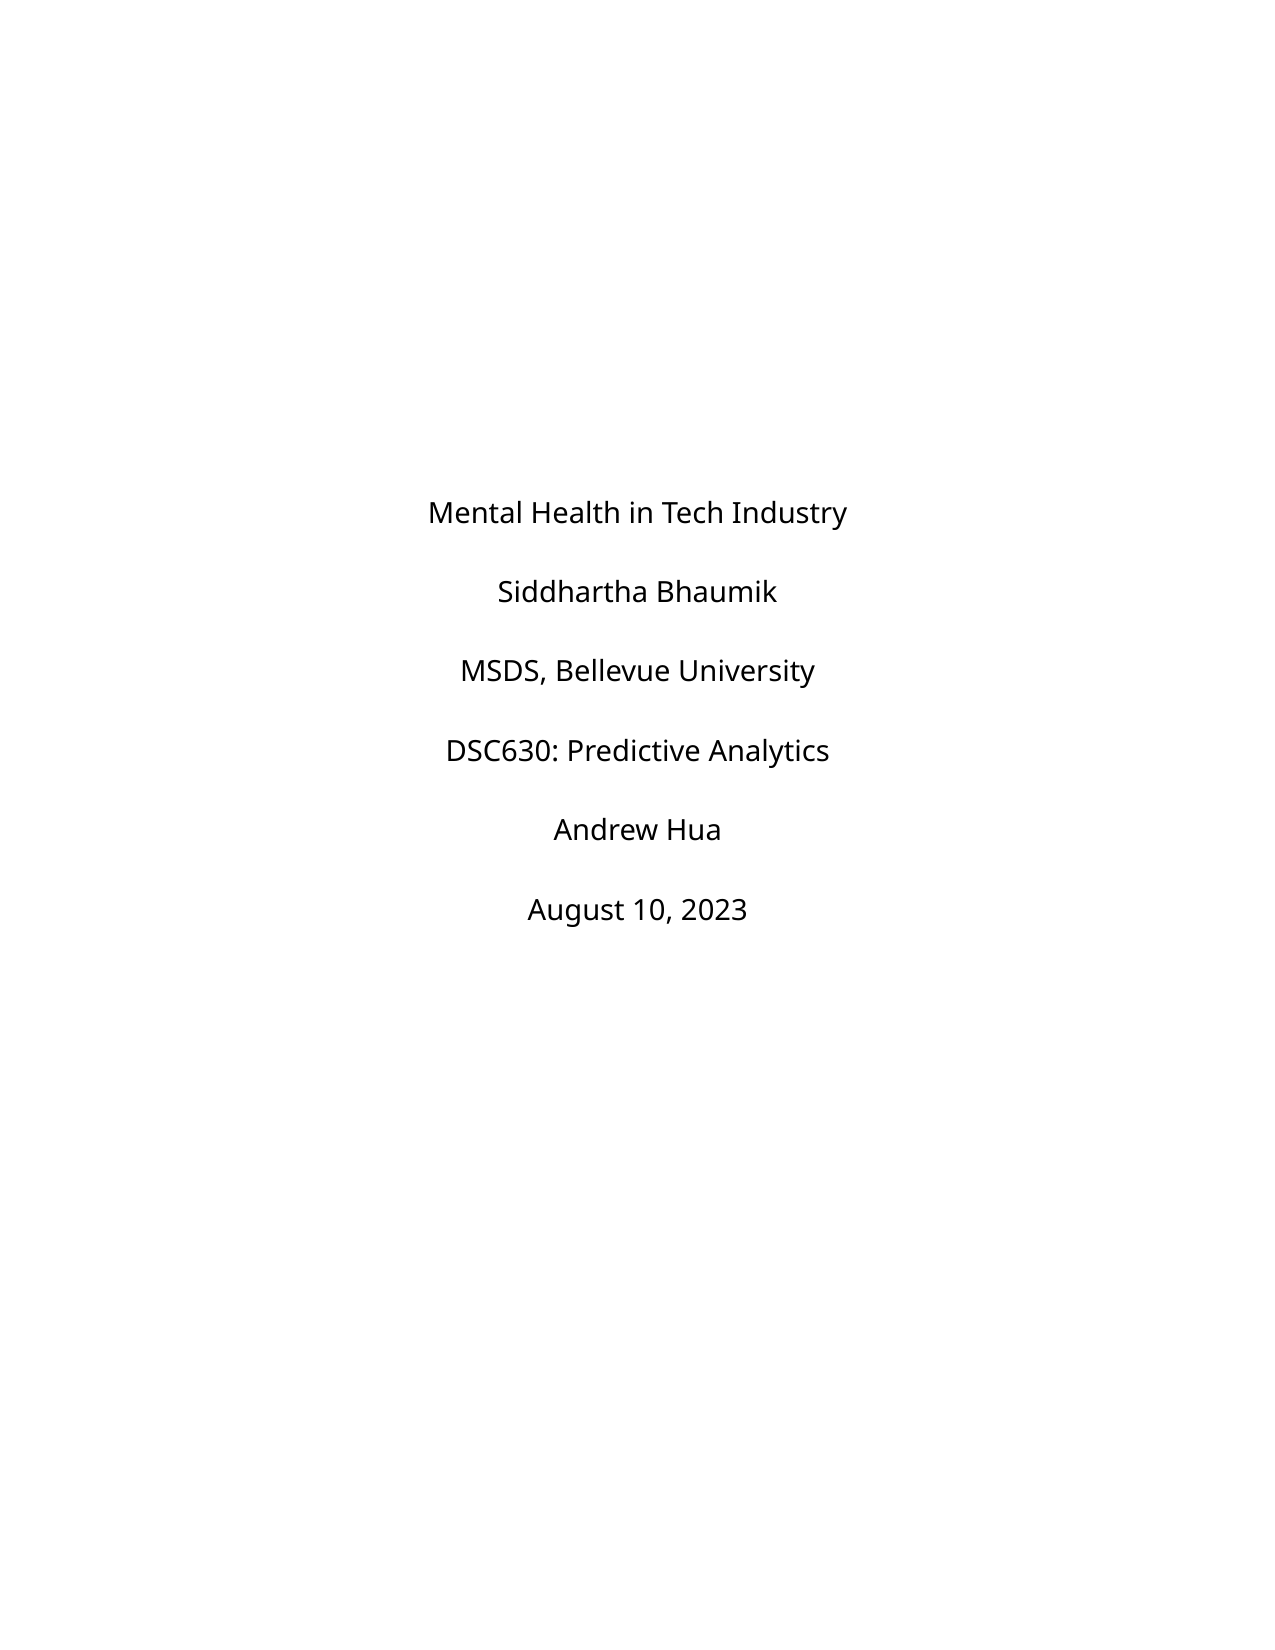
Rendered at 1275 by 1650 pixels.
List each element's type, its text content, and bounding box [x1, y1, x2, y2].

title August 10, 2023 [150, 889, 1125, 928]
title Siddhartha Bhaumik [150, 571, 1125, 611]
title Andrew Hua [150, 809, 1125, 849]
title Mental Health in Tech Industry [150, 492, 1125, 532]
title MSDS, Bellevue University [150, 651, 1125, 690]
title DSC630: Predictive Analytics [150, 730, 1125, 770]
